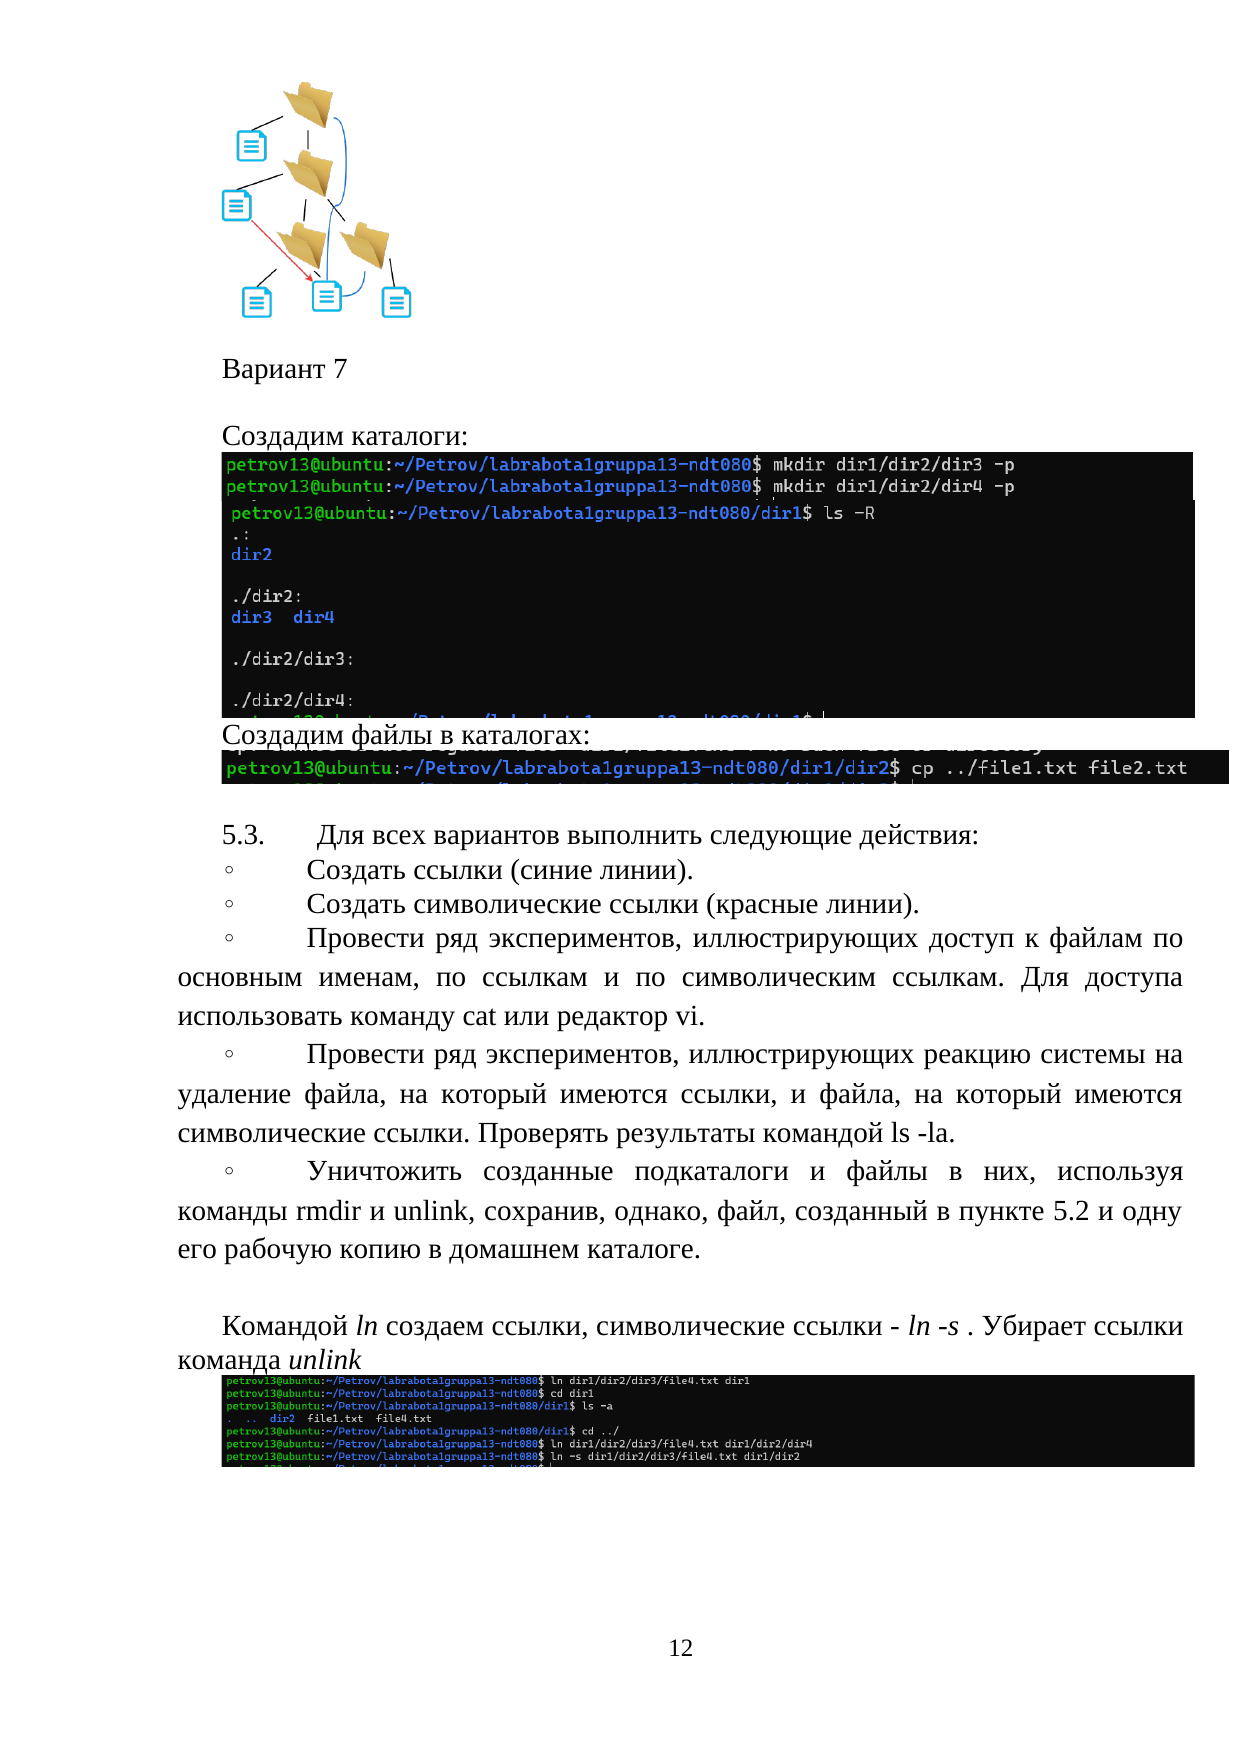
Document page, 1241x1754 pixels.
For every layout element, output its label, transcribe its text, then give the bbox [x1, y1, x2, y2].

list Для всех вариантов выполнить следующие действия: [177, 817, 1184, 851]
picture [385, 290, 412, 315]
list Провести ряд экспериментов, иллюстрирующих реакцию системы на удаление файла, на который имеются ссылки, и файла, на который имеются символические ссылки. Проверять результаты командой ls -la. [177, 1037, 1184, 1148]
picture [224, 192, 249, 218]
text Создадим файлы в каталогах: [177, 717, 1184, 751]
list Провести ряд экспериментов, иллюстрирующих доступ к файлам по основным именам, по ссылкам и по символическим ссылкам. Для доступа использовать команду cat или редактор vi. [177, 920, 1184, 1032]
text Командой ln создаем ссылки, символические ссылки - ln -s . Убирает ссылки команда unlink [177, 1308, 1184, 1376]
picture [221, 452, 1195, 718]
picture [221, 79, 412, 318]
list Создать ссылки (синие линии). [177, 851, 1184, 887]
picture [221, 750, 1229, 784]
text Создадим каталоги: [177, 418, 1184, 452]
picture [221, 1375, 1195, 1467]
text Вариант 7 [177, 351, 1184, 385]
list Уничтожить созданные подкаталоги и файлы в них, используя команды rmdir и unlink, сохранив, однако, файл, созданный в пункте 5.2 и одну его рабочую копию в домашнем каталоге. [177, 1153, 1184, 1265]
list Создать символические ссылки (красные линии). [177, 887, 1184, 920]
